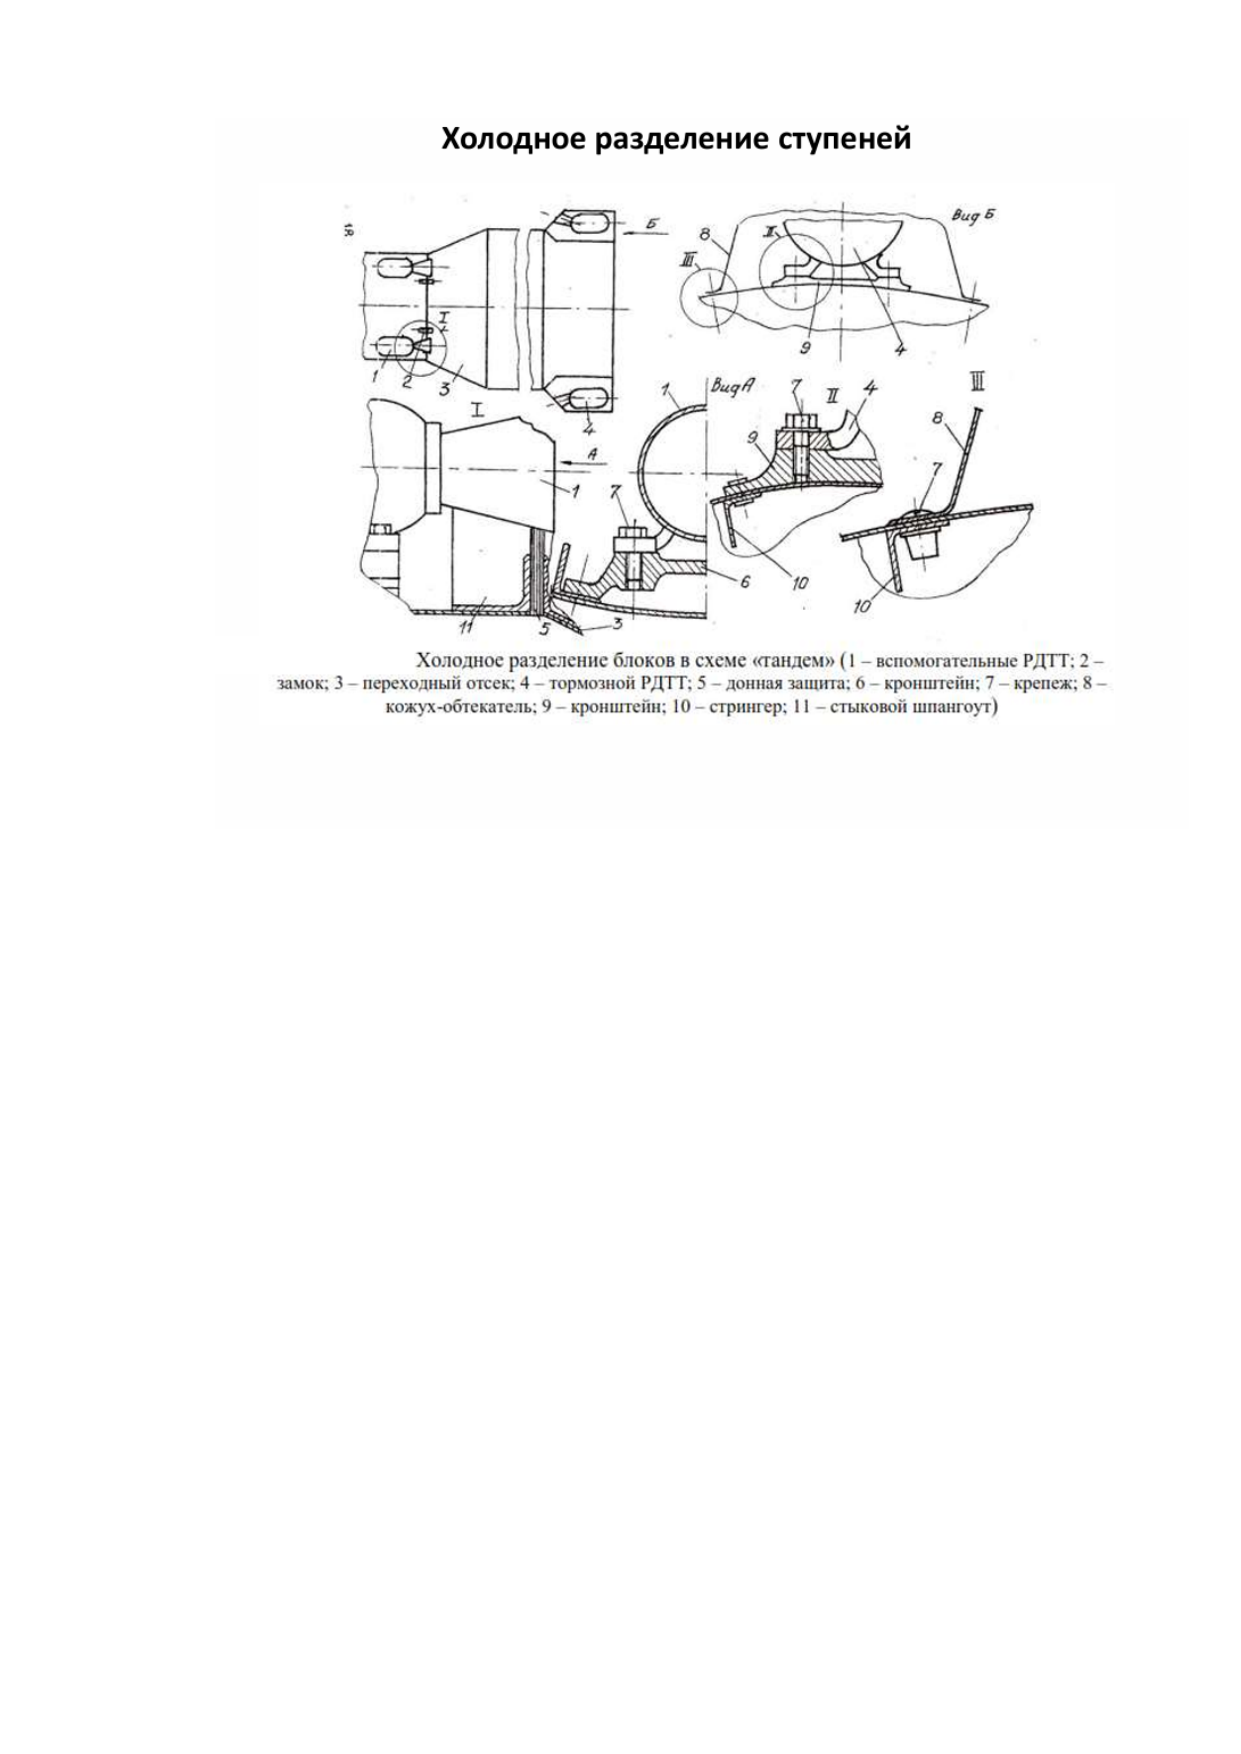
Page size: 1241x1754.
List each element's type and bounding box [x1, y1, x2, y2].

picture [214, 118, 1190, 829]
